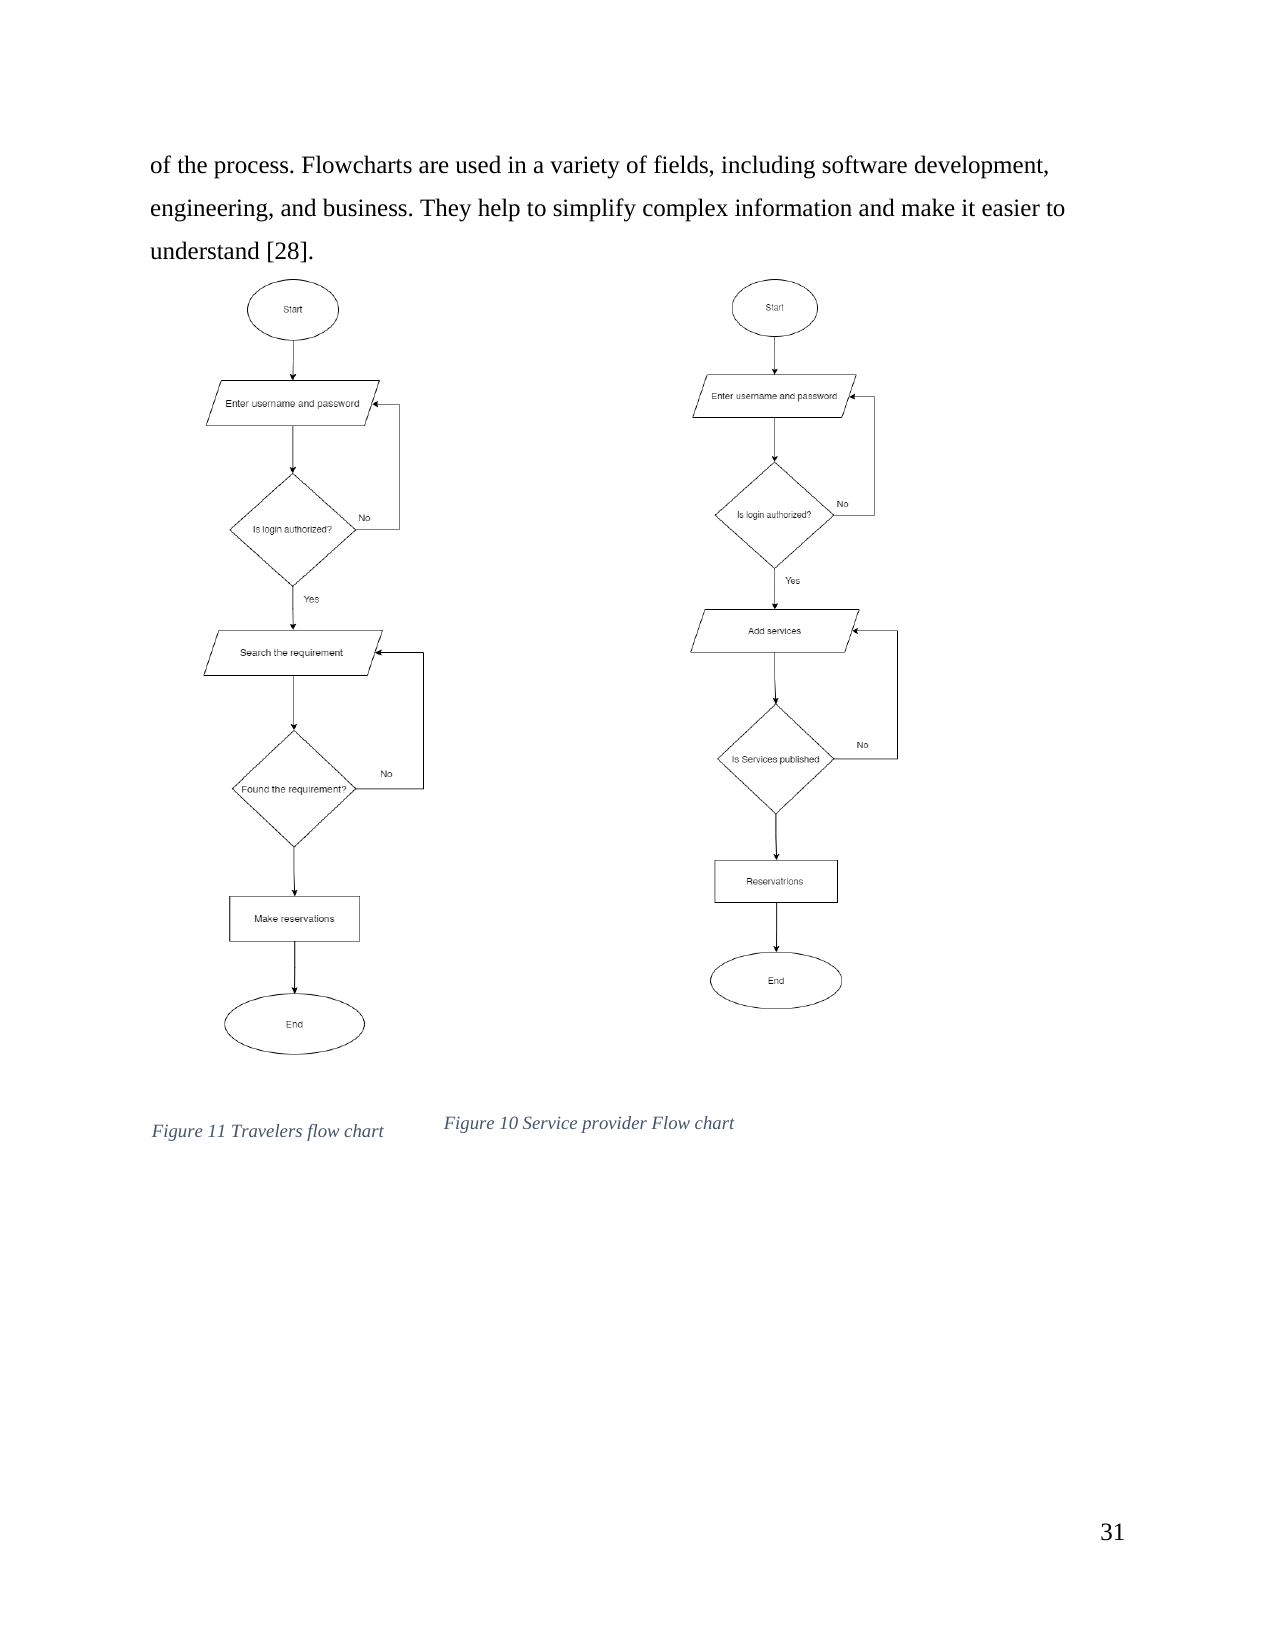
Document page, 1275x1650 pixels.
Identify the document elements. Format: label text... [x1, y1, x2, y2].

picture [690, 279, 904, 1009]
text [150, 150, 1125, 265]
picture [203, 279, 430, 1055]
